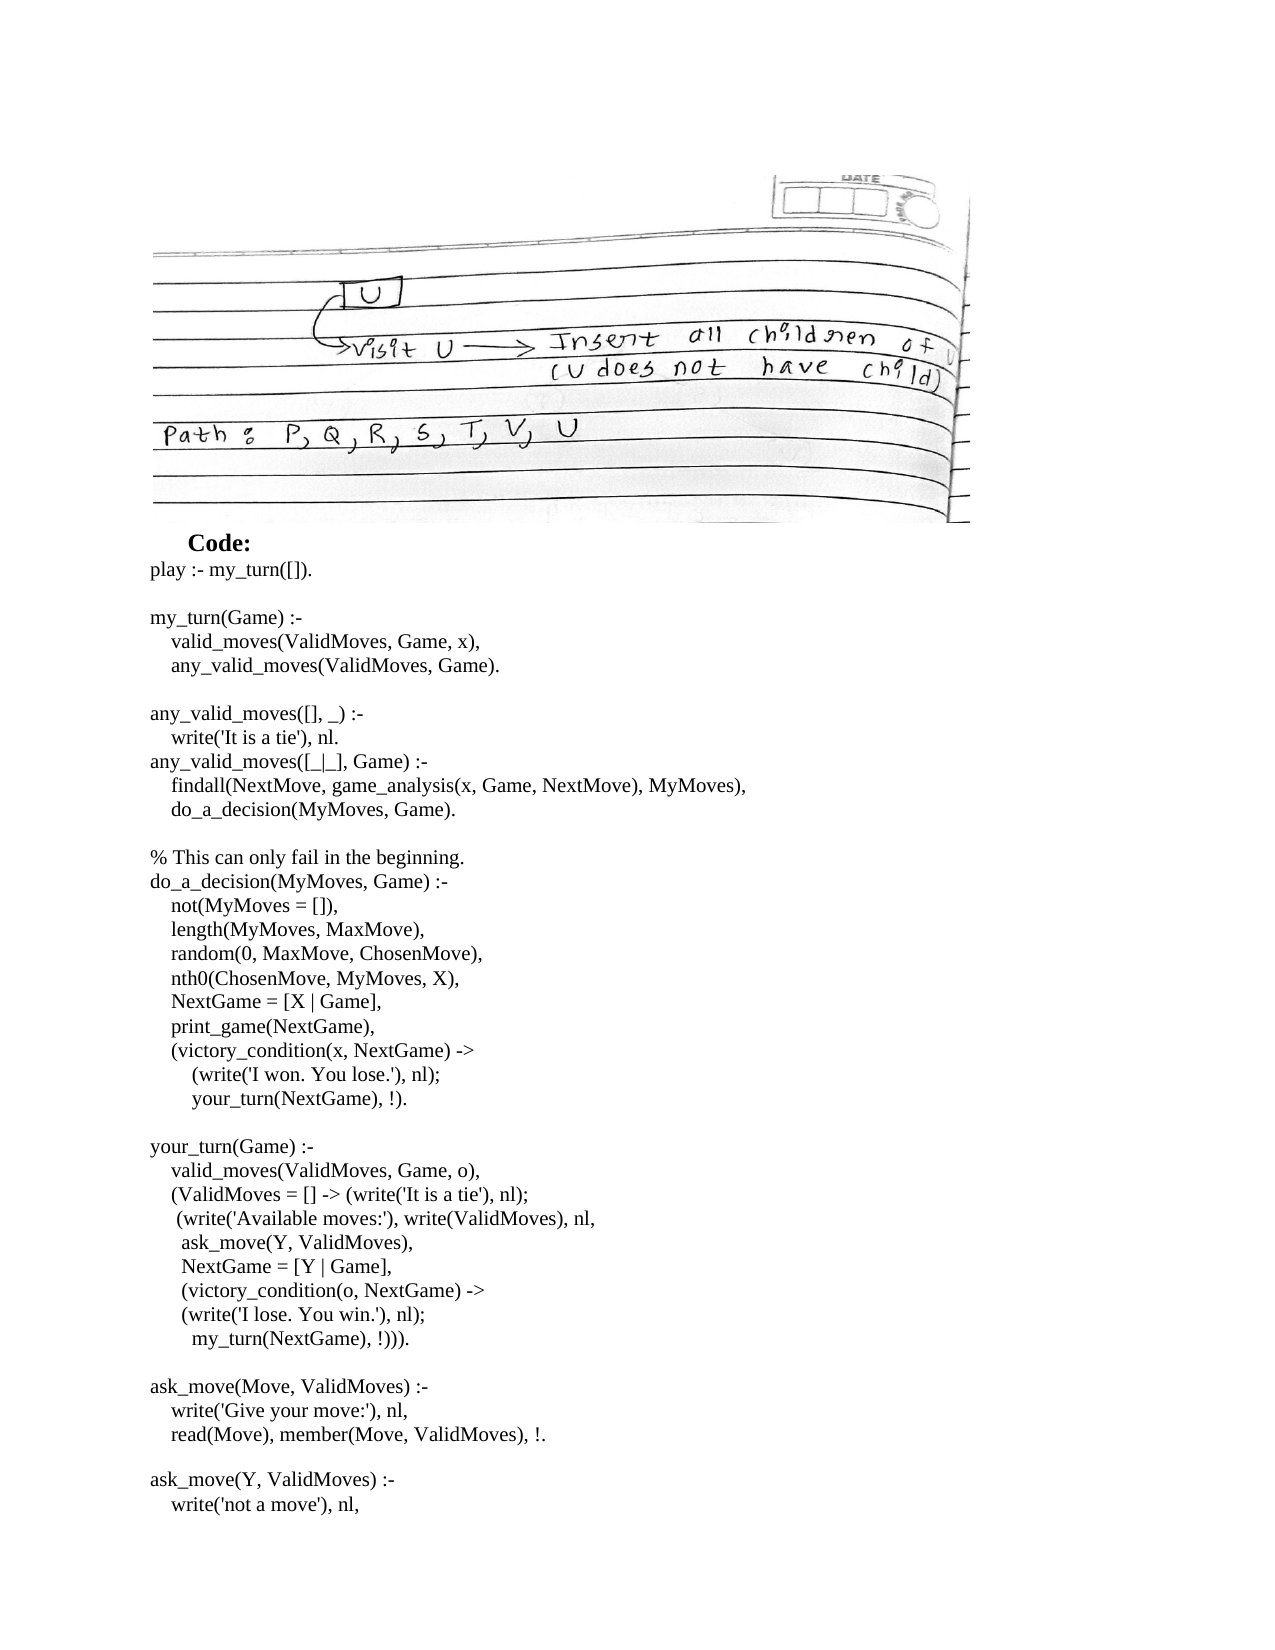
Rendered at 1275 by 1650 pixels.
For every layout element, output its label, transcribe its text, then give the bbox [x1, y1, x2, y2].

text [150, 1467, 399, 1516]
text findall(NextMove, game_analysis(x, Game, NextMove), MyMoves), do_a_decision(MyMoves, Game). [171, 773, 815, 821]
text any_valid_moves([_|_], Game) :- [150, 749, 1200, 773]
text your_turn(Game) :- valid_moves(ValidMoves, Game, o), (ValidMoves = [] -> (write('It is a tie'), nl); [150, 1134, 533, 1206]
text % This can only fail in the beginning. do_a_decision(MyMoves, Game) :- [150, 845, 552, 893]
text my_turn(Game) :- valid_moves(ValidMoves, Game, x), any_valid_moves(ValidMoves, Game). [150, 605, 512, 677]
text any_valid_moves([], _) :- write('It is a tie'), nl. [150, 701, 399, 749]
picture [153, 175, 971, 523]
text my_turn(NextGame), !))). [192, 1326, 1200, 1350]
text (write('I won. You lose.'), nl); your_turn(NextGame), !). [192, 1062, 552, 1110]
text read(Move), member(Move, ValidMoves), !. [171, 1422, 1200, 1446]
text play :- my_turn([]). [150, 557, 1200, 581]
subtitle Code: [150, 528, 1200, 557]
text not(MyMoves = []), length(MyMoves, MaxMove), random(0, MaxMove, ChosenMove), nth0(ChosenMove, MyMoves, X), NextGame = [X | Game], print_game(NextGame), (victory_condition(x, NextGame) -> [171, 893, 486, 1062]
text (write('Available moves:'), write(ValidMoves), nl, ask_move(Y, ValidMoves), [176, 1206, 668, 1254]
text NextGame = [Y | Game], (victory_condition(o, NextGame) -> (write('I lose. You win.'), nl); [181, 1254, 512, 1326]
text ask_move(Move, ValidMoves) :- write('Give your move:'), nl, [150, 1374, 512, 1422]
